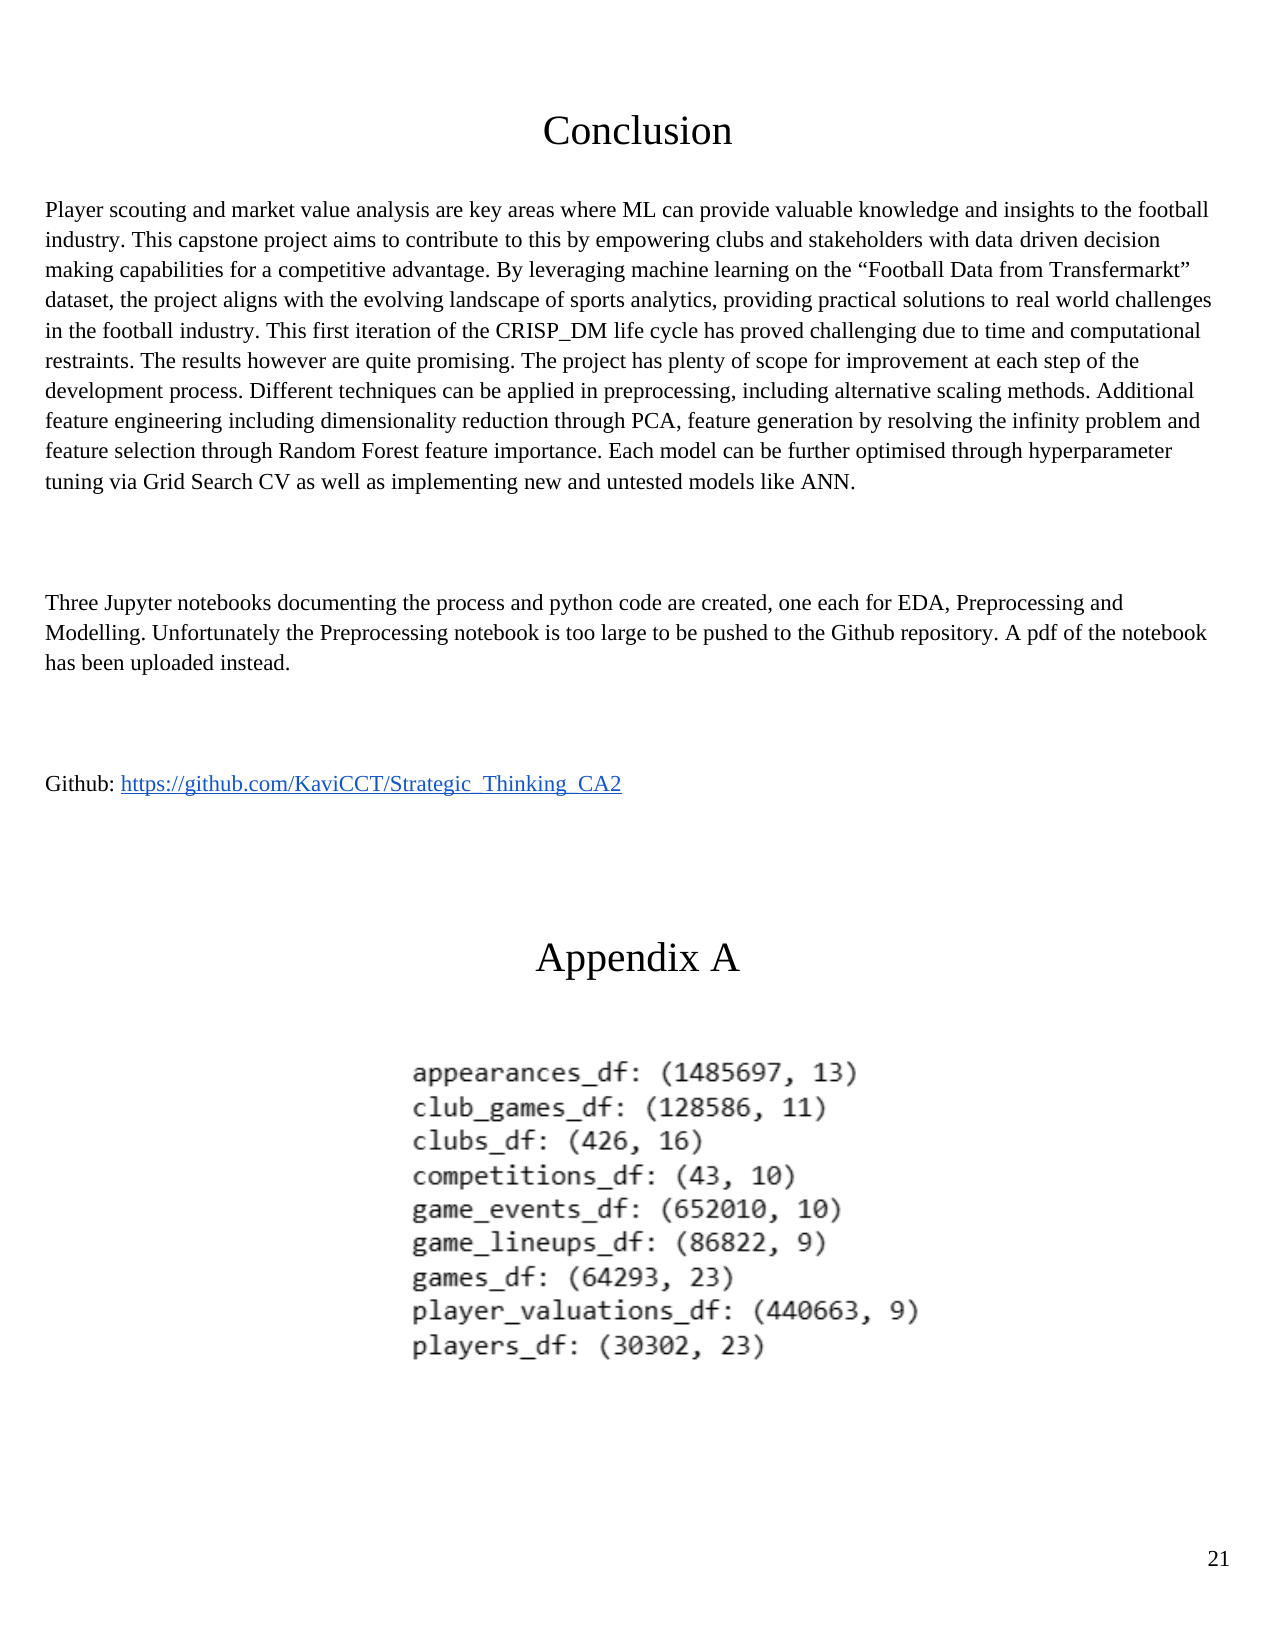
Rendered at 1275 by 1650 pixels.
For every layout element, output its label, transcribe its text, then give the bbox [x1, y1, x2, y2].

picture [404, 1051, 926, 1363]
text Three Jupyter notebooks documenting the process and python code are created, one each for EDA, Preprocessing and Modelling. Unfortunately the Preprocessing notebook is too large to be pushed to the Github repository. A pdf of the notebook has been uploaded instead. [45, 588, 1230, 675]
text Player scouting and market value analysis are key areas where ML can provide valuable knowledge and insights to the football industry. This capstone project aims to contribute to this by empowering clubs and stakeholders with data driven decision making capabilities for a competitive advantage. By leveraging machine learning on the “Football Data from Transfermarkt” dataset, the project aligns with the evolving landscape of sports analytics, providing practical solutions to real world challenges in the football industry. This first iteration of the CRISP_DM life cycle has proved challenging due to time and computational restraints. The results however are quite promising. The project has plenty of scope for improvement at each step of the development process. Different techniques can be applied in preprocessing, including alternative scaling methods. Additional feature engineering including dimensionality reduction through PCA, feature generation by resolving the infinity problem and feature selection through Random Forest feature importance. Each model can be further optimised through hyperparameter tuning via Grid Search CV as well as implementing new and untested models like ANN. [45, 196, 1230, 494]
text Github: https://github.com/KaviCCT/Strategic_Thinking_CA2 [45, 770, 1230, 796]
subtitle Conclusion [45, 105, 1230, 153]
subtitle Appendix A [45, 932, 1230, 980]
